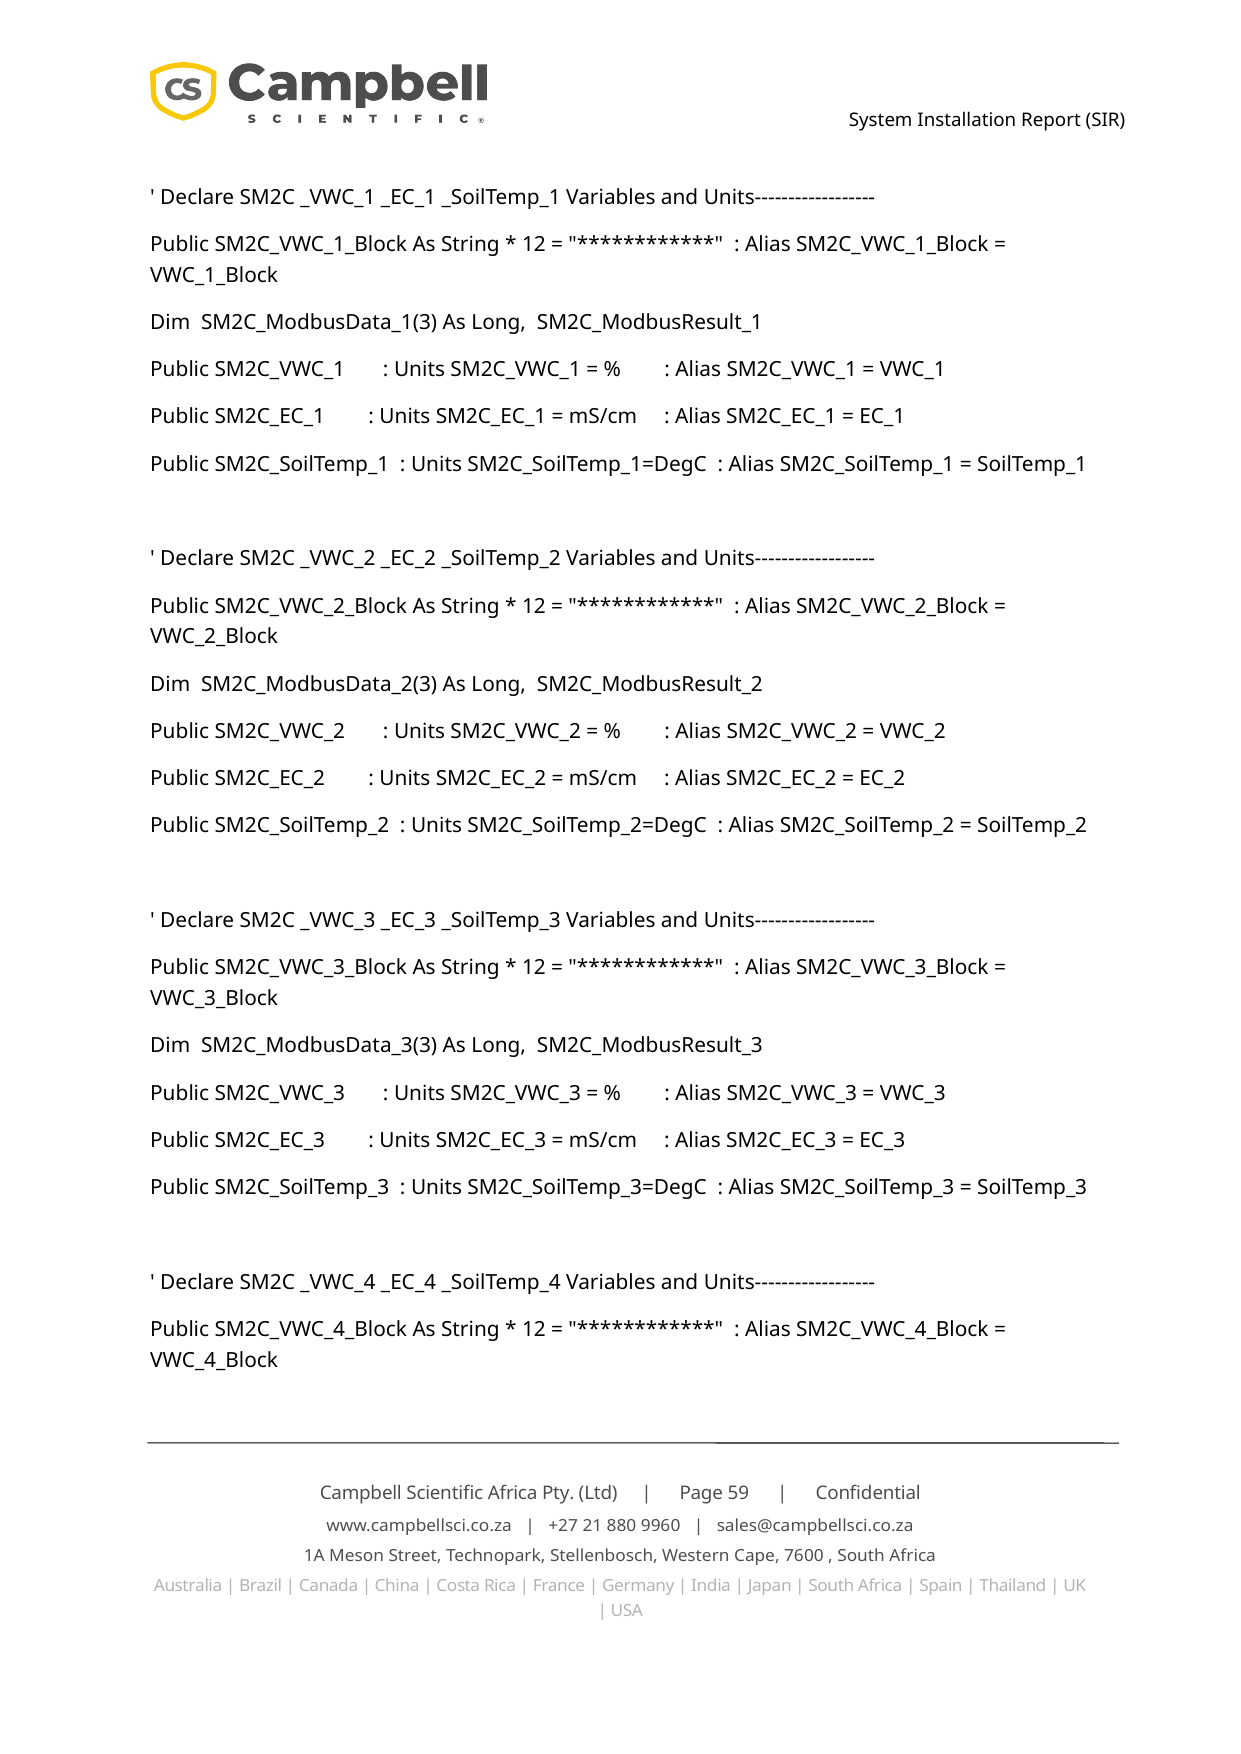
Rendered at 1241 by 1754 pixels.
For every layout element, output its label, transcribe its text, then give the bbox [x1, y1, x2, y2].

text Public SM2C_VWC_2_Block As String * 12 = "************" : Alias SM2C_VWC_2_Block = VWC_2_Block [150, 591, 1090, 650]
text ' Declare SM2C _VWC_1 _EC_1 _SoilTemp_1 Variables and Units------------------ [150, 182, 1090, 210]
text Public SM2C_VWC_1 : Units SM2C_VWC_1 = % : Alias SM2C_VWC_1 = VWC_1 [150, 354, 1090, 383]
text Public SM2C_EC_1 : Units SM2C_EC_1 = mS/cm : Alias SM2C_EC_1 = EC_1 [150, 402, 1090, 430]
text Public SM2C_EC_2 : Units SM2C_EC_2 = mS/cm : Alias SM2C_EC_2 = EC_2 [150, 763, 1090, 792]
text Public SM2C_VWC_3 : Units SM2C_VWC_3 = % : Alias SM2C_VWC_3 = VWC_3 [150, 1078, 1090, 1106]
text Dim SM2C_ModbusData_1(3) As Long, SM2C_ModbusResult_1 [150, 307, 1090, 335]
text Dim SM2C_ModbusData_2(3) As Long, SM2C_ModbusResult_2 [150, 669, 1090, 697]
text Dim SM2C_ModbusData_3(3) As Long, SM2C_ModbusResult_3 [150, 1030, 1090, 1059]
text ' Declare SM2C _VWC_3 _EC_3 _SoilTemp_3 Variables and Units------------------ [150, 905, 1090, 933]
text Public SM2C_VWC_2 : Units SM2C_VWC_2 = % : Alias SM2C_VWC_2 = VWC_2 [150, 716, 1090, 744]
picture [150, 62, 487, 123]
text ' Declare SM2C _VWC_4 _EC_4 _SoilTemp_4 Variables and Units------------------ [150, 1267, 1090, 1295]
text ' Declare SM2C _VWC_2 _EC_2 _SoilTemp_2 Variables and Units------------------ [150, 543, 1090, 572]
text Public SM2C_SoilTemp_2 : Units SM2C_SoilTemp_2=DegC : Alias SM2C_SoilTemp_2 = SoilTemp_2 [150, 811, 1090, 839]
text Public SM2C_VWC_3_Block As String * 12 = "************" : Alias SM2C_VWC_3_Block = VWC_3_Block [150, 952, 1090, 1011]
text Public SM2C_VWC_4_Block As String * 12 = "************" : Alias SM2C_VWC_4_Block = VWC_4_Block [150, 1314, 1090, 1373]
text Public SM2C_VWC_1_Block As String * 12 = "************" : Alias SM2C_VWC_1_Block = VWC_1_Block [150, 229, 1090, 288]
text Public SM2C_SoilTemp_3 : Units SM2C_SoilTemp_3=DegC : Alias SM2C_SoilTemp_3 = SoilTemp_3 [150, 1172, 1090, 1201]
text Public SM2C_SoilTemp_1 : Units SM2C_SoilTemp_1=DegC : Alias SM2C_SoilTemp_1 = SoilTemp_1 [150, 449, 1090, 477]
text Public SM2C_EC_3 : Units SM2C_EC_3 = mS/cm : Alias SM2C_EC_3 = EC_3 [150, 1125, 1090, 1153]
